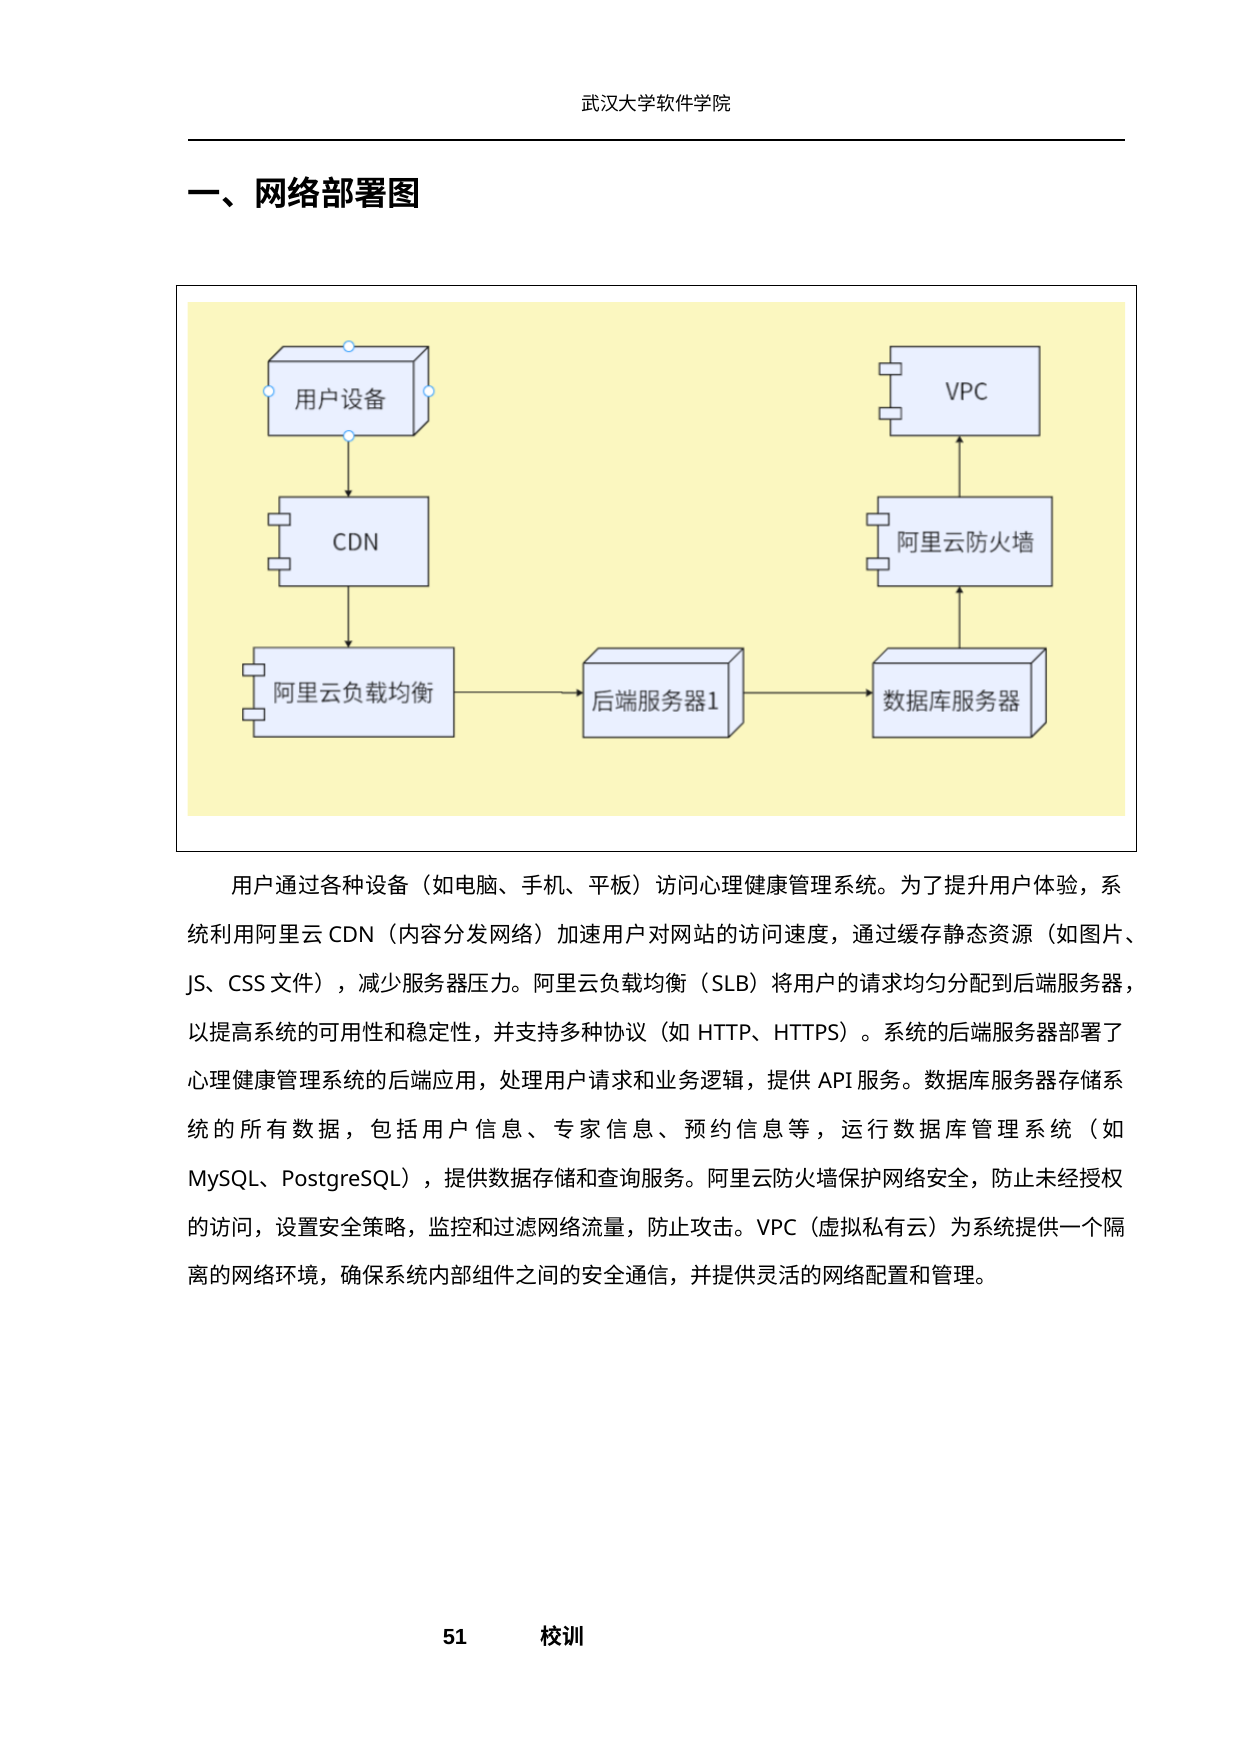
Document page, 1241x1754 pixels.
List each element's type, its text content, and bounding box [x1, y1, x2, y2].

picture [187, 302, 1125, 816]
text 用户通过各种设备（如电脑、手机、平板）访问心理健康管理系统。为了提升用户体验，系统利用阿里云CDN（内容分发网络）加速用户对网站的访问速度，通过缓存静态资源（如图片、JS、CSS文件），减少服务器压力。阿里云负载均衡（SLB）将用户的请求均匀分配到后端服务器，以提高系统的可用性和稳定性，并支持多种协议（如HTTP、HTTPS）。系统的后端服务器部署了心理健康管理系统的后端应用，处理用户请求和业务逻辑，提供API服务。数据库服务器存储系统的所有数据，包括用户信息、专家信息、预约信息等，运行数据库管理系统（如MySQL、PostgreSQL），提供数据存储和查询服务。阿里云防火墙保护网络安全，防止未经授权的访问，设置安全策略，监控和过滤网络流量，防止攻击。VPC（虚拟私有云）为系统提供一个隔离的网络环境，确保系统内部组件之间的安全通信，并提供灵活的网络配置和管理。 [187, 868, 1125, 1291]
table_header [177, 286, 1136, 851]
subtitle 一、网络部署图 [187, 158, 1125, 223]
